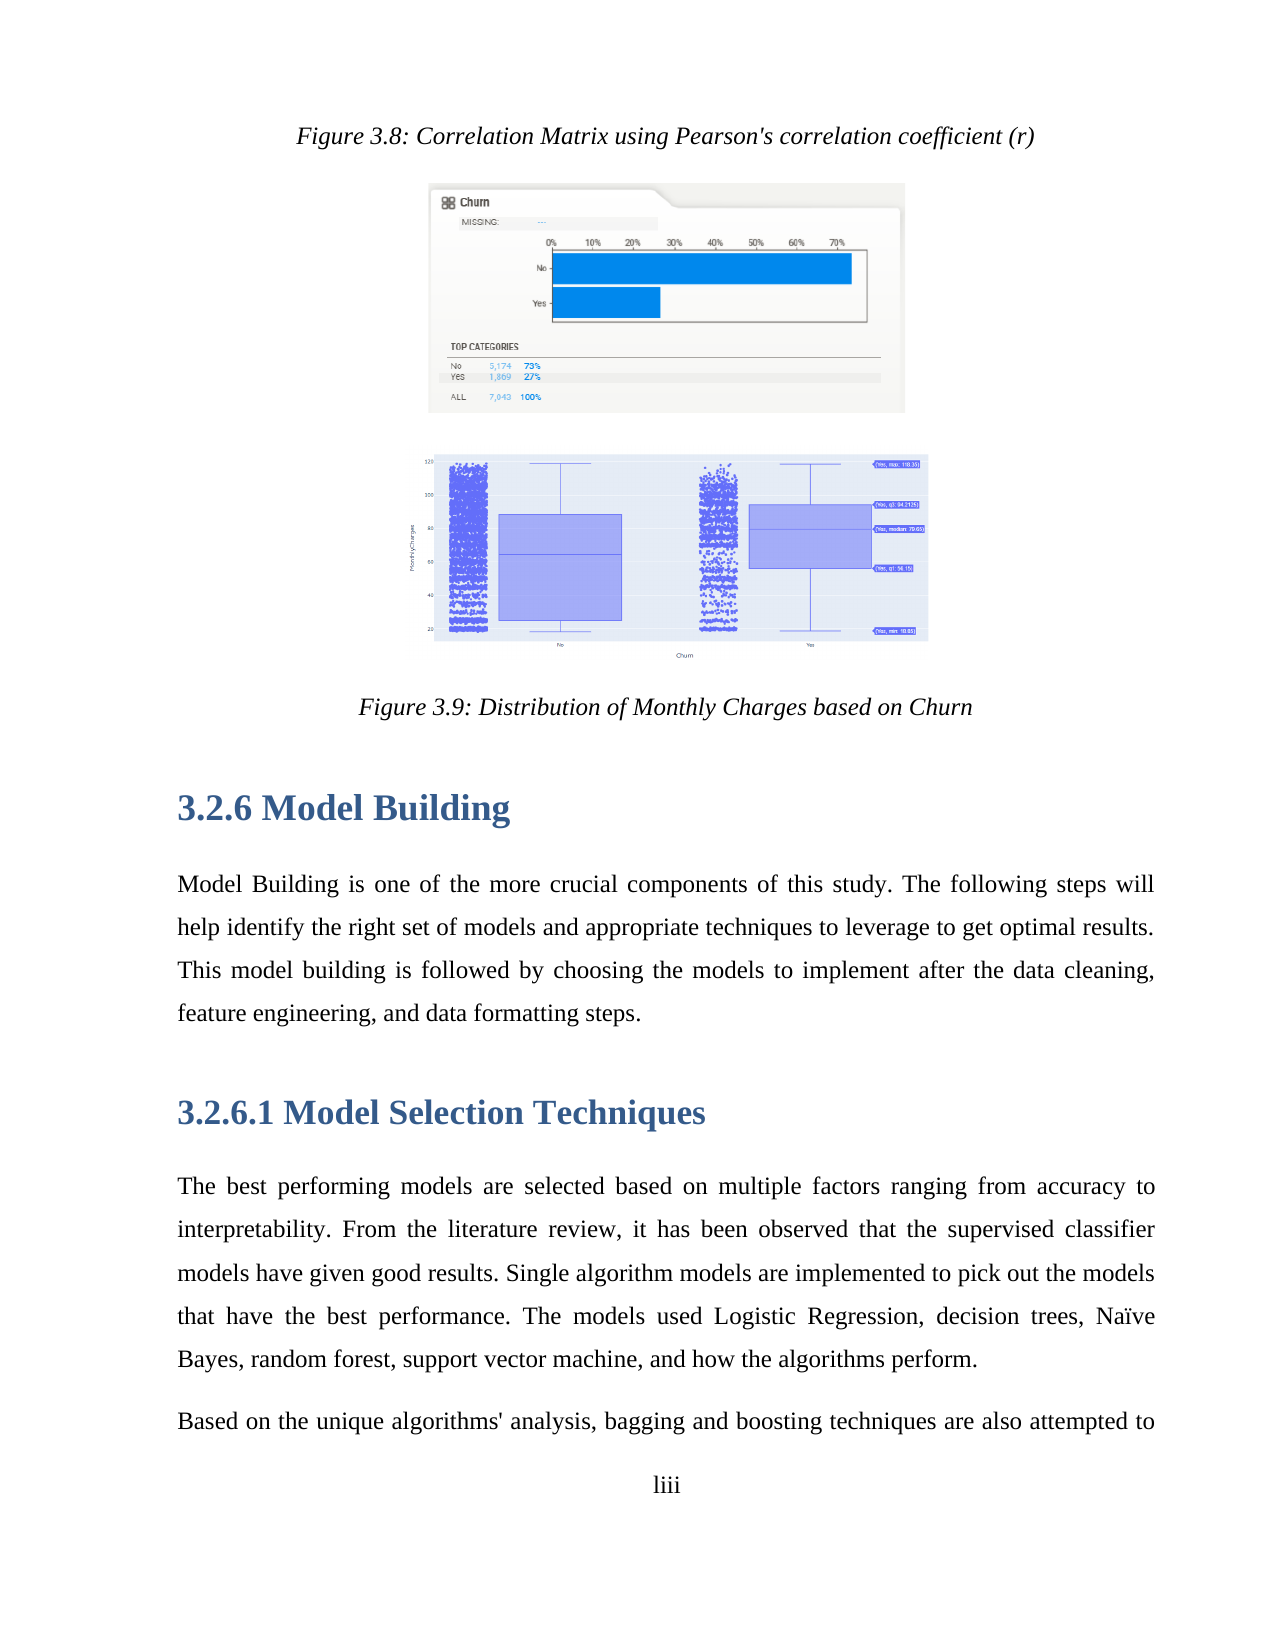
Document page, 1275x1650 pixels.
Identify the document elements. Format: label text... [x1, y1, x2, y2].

subtitle 3.2.6 Model Building [177, 786, 1156, 829]
picture [405, 445, 929, 660]
picture [428, 183, 906, 413]
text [177, 1406, 1156, 1434]
text The best performing models are selected based on multiple factors ranging from accuracy to interpretability. From the literature review, it has been observed that the supervised classifier models have given good results. Single algorithm models are implemented to pick out the models that have the best performance. The models used Logistic Regression, decision trees, Naïve Bayes, random forest, support vector machine, and how the algorithms perform. [177, 1171, 1156, 1373]
text Model Building is one of the more crucial components of this study. The following steps will help identify the right set of models and appropriate techniques to leverage to get optimal results. This model building is followed by choosing the models to implement after the data cleaning, feature engineering, and data formatting steps. [177, 869, 1156, 1027]
subtitle 3.2.6.1 Model Selection Techniques [177, 1091, 1156, 1132]
